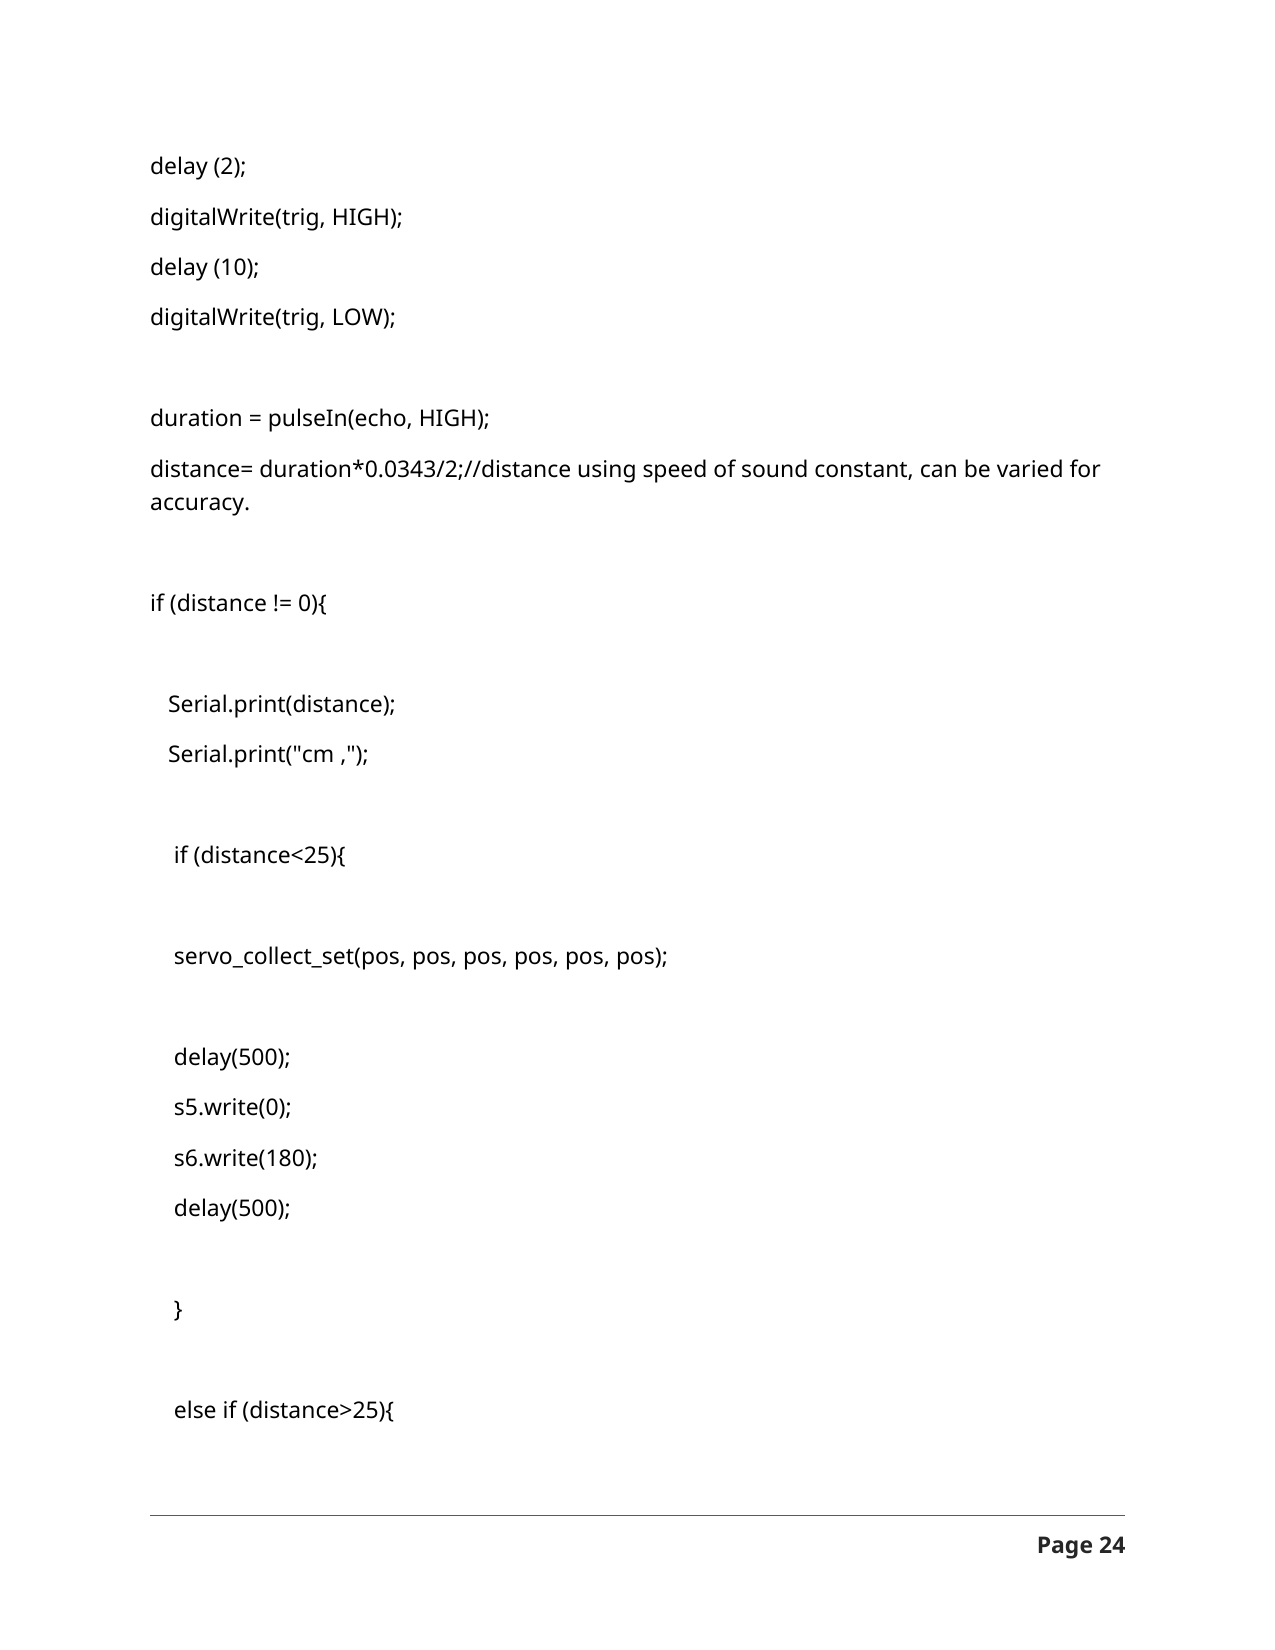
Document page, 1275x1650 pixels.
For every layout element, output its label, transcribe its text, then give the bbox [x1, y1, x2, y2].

text Serial.print(distance); [150, 688, 1125, 719]
text delay (10); [150, 251, 1125, 282]
text delay (2); [150, 150, 1125, 181]
text if (distance<25){ [150, 839, 1125, 870]
text servo_collect_set(pos, pos, pos, pos, pos, pos); [150, 940, 1125, 971]
text digitalWrite(trig, LOW); [150, 301, 1125, 332]
text s5.write(0); [150, 1091, 1125, 1122]
text digitalWrite(trig, HIGH); [150, 200, 1125, 232]
text Serial.print("cm ,"); [150, 738, 1125, 769]
text delay(500); [150, 1041, 1125, 1072]
text delay(500); [150, 1192, 1125, 1223]
text } [150, 1293, 1125, 1324]
text if (distance != 0){ [150, 587, 1125, 618]
text duration = pulseIn(echo, HIGH); [150, 402, 1125, 433]
text distance= duration*0.0343/2;//distance using speed of sound constant, can be varied for accuracy. [150, 452, 1125, 517]
text else if (distance>25){ [150, 1394, 1125, 1425]
text s6.write(180); [150, 1142, 1125, 1173]
